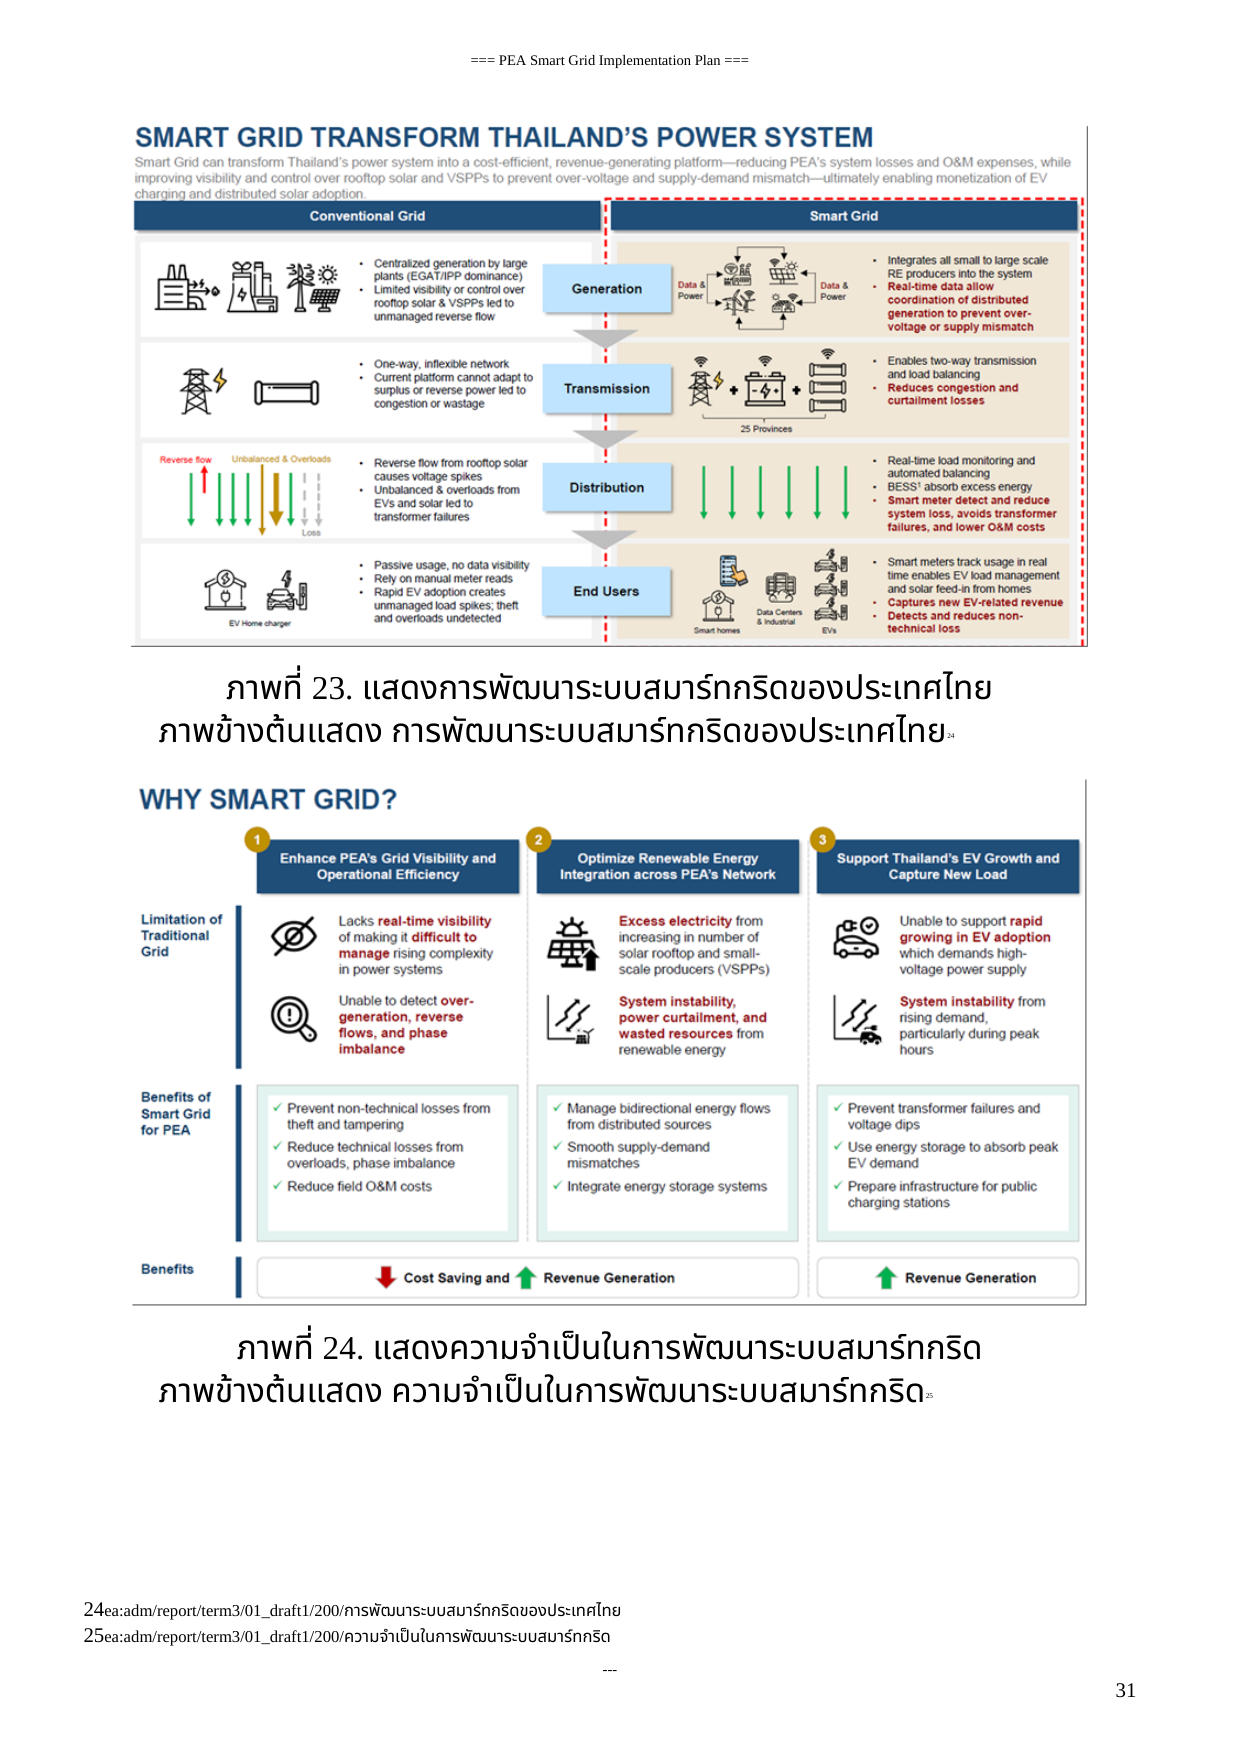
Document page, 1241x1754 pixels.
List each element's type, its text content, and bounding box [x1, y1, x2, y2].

picture [109, 104, 1110, 669]
picture [109, 756, 1110, 1329]
text ภาพที่ 23. แสดงการพัฒนาระบบสมาร์ทกริดของประเทศไทย [83, 668, 1136, 713]
text ภาพข้างต้นแสดง ความจำเป็นในการพัฒนาระบบสมาร์ทกริด [83, 1373, 1136, 1416]
text ภาพข้างต้นแสดง การพัฒนาระบบสมาร์ทกริดของประเทศไทย [83, 713, 1136, 756]
text ภาพที่ 24. แสดงความจำเป็นในการพัฒนาระบบสมาร์ทกริด [83, 1328, 1136, 1373]
